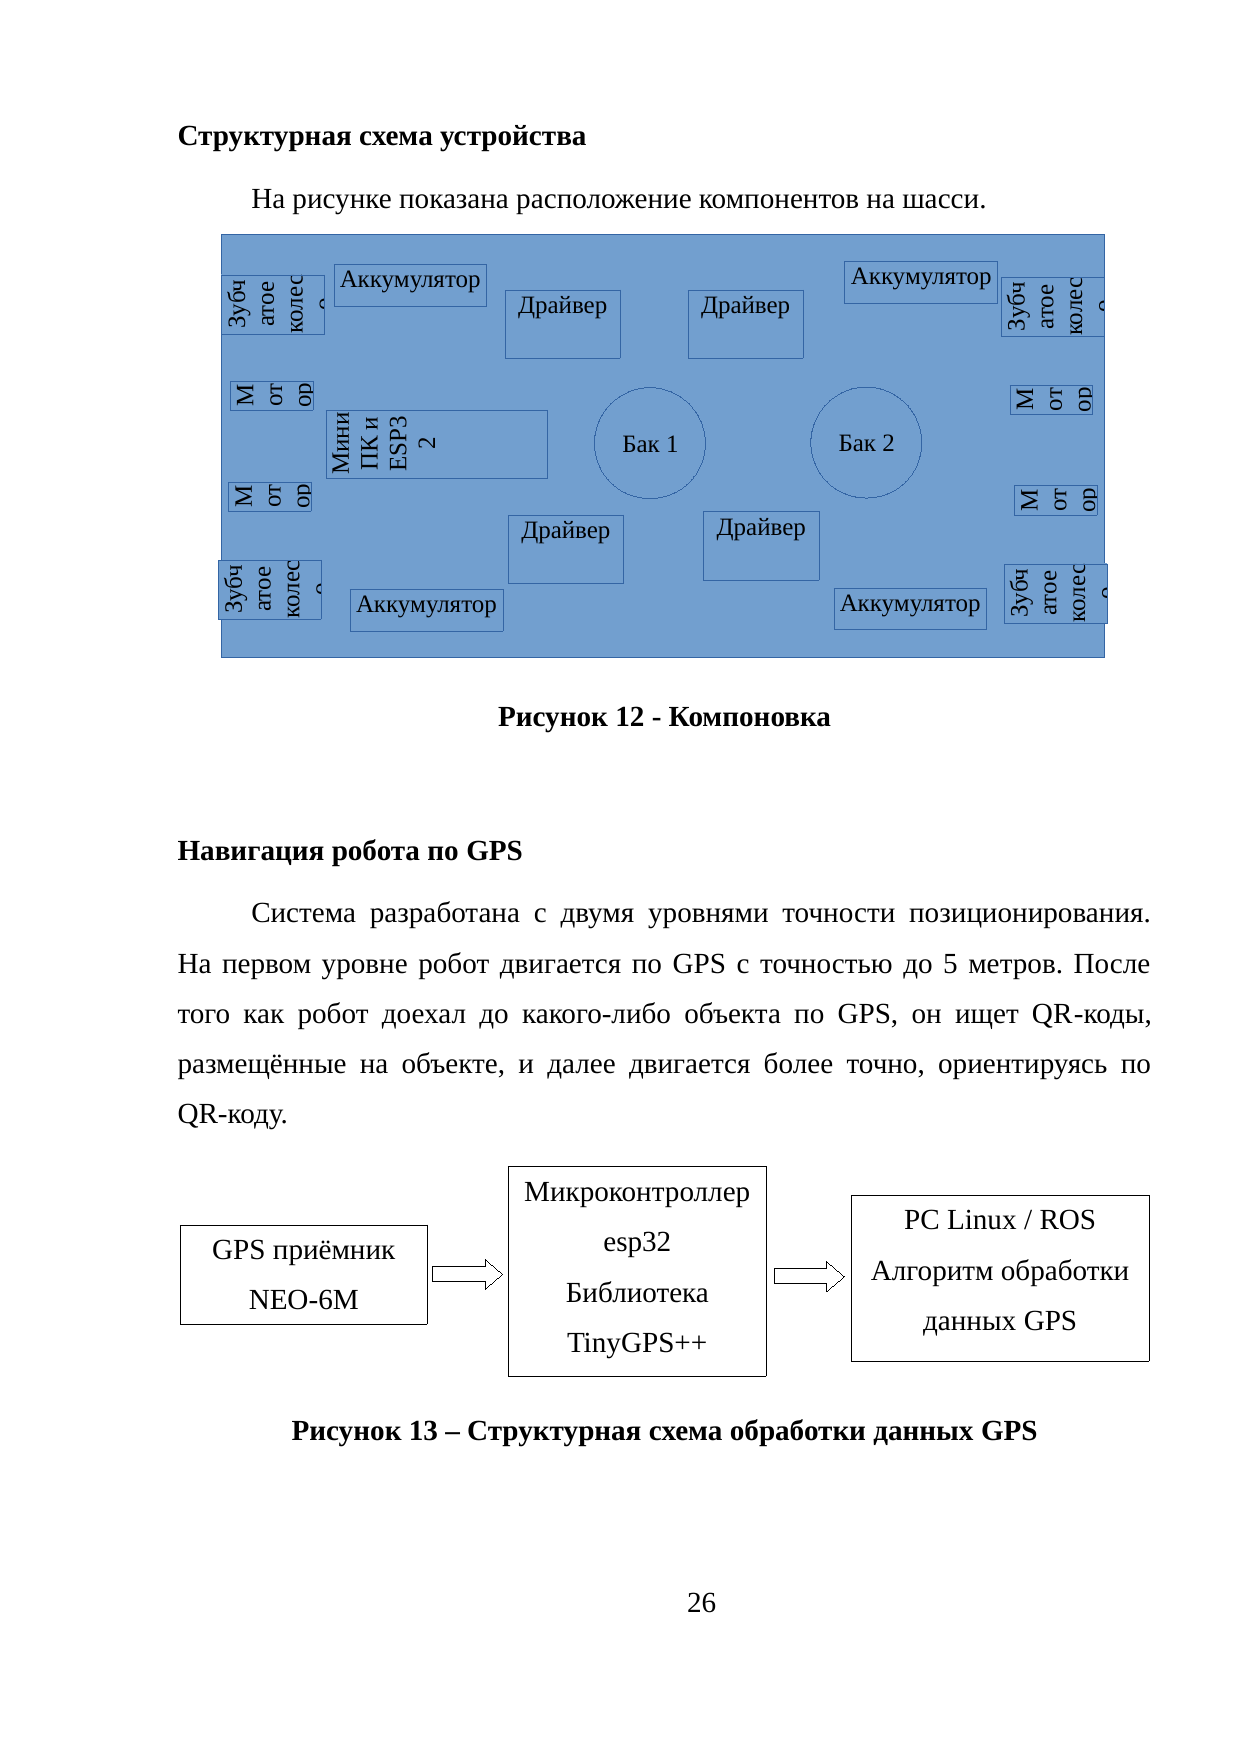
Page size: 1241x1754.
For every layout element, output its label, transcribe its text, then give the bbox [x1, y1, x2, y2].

subtitle Навигация робота по GPS [177, 833, 1152, 866]
subtitle Структурная схема устройства [177, 118, 1152, 152]
text Система разработана с двумя уровнями точности позиционирования. На первом уровне робот двигается по GPS с точностью до 5 метров. После того как робот доехал до какого-либо объекта по GPS, он ищет QR-коды, размещённые на объекте, и далее двигается более точно, ориентируясь по QR-коду. [177, 895, 1152, 1130]
subtitle Рисунок 13 – Структурная схема обработки данных GPS [177, 1413, 1152, 1447]
text На рисунке показана расположение компонентов на шасси. [177, 181, 1152, 214]
subtitle Рисунок 12 - Компоновка [177, 699, 1152, 732]
